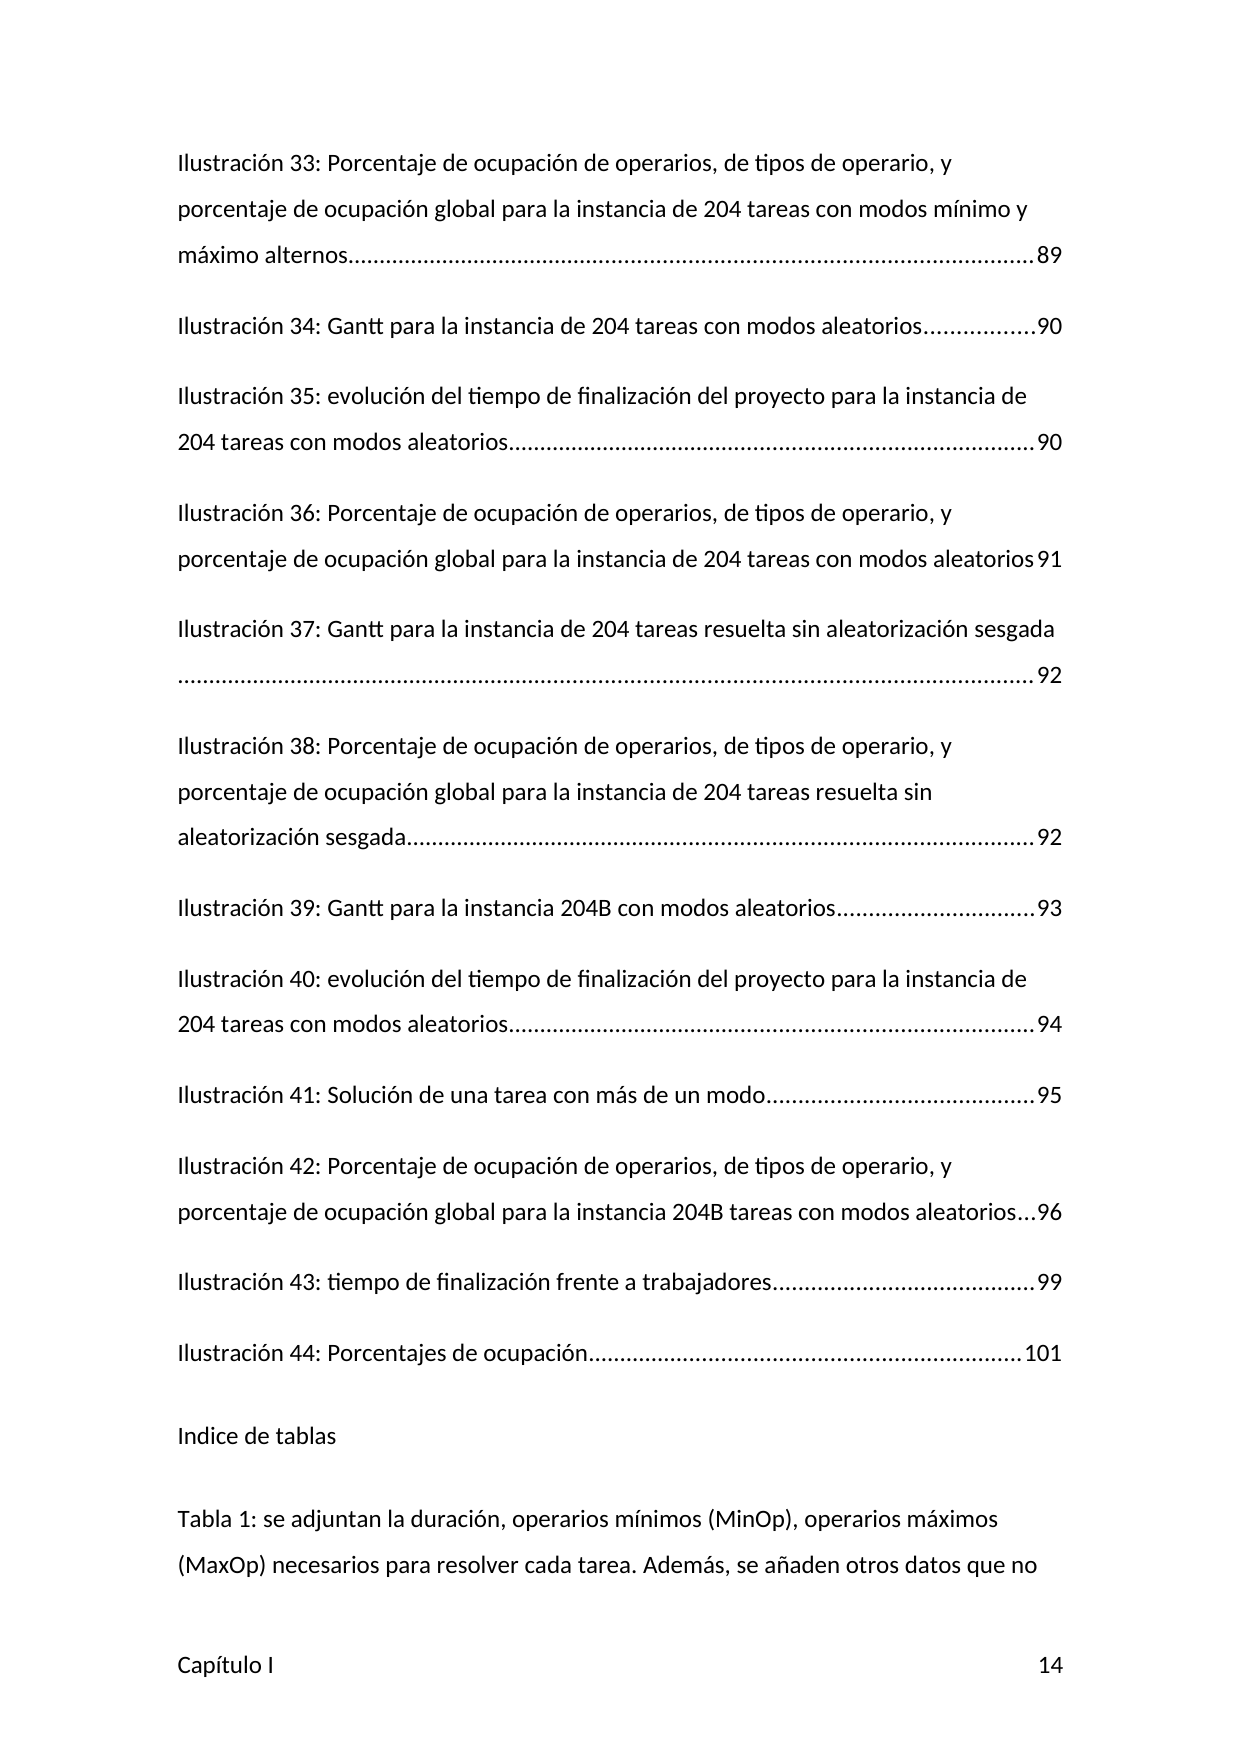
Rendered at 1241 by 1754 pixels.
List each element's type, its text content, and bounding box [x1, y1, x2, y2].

text Ilustración 40: evolución del tiempo de finalización del proyecto para la instancia de 204 tareas con modos aleatorios 94 [177, 963, 1063, 1039]
text Ilustración 44: Porcentajes de ocupación 101 [177, 1337, 1063, 1368]
text Ilustración 36: Porcentaje de ocupación de operarios, de tipos de operario, y porcentaje de ocupación global para la instancia de 204 tareas con modos aleatorios 91 [177, 497, 1063, 573]
text Indice de tablas [177, 1420, 1063, 1451]
text Ilustración 38: Porcentaje de ocupación de operarios, de tipos de operario, y porcentaje de ocupación global para la instancia de 204 tareas resuelta sin aleatorización sesgada 92 [177, 730, 1063, 852]
text Ilustración 43: tiempo de finalización frente a trabajadores 99 [177, 1266, 1063, 1297]
text Ilustración 39: Gantt para la instancia 204B con modos aleatorios 93 [177, 892, 1063, 923]
text Ilustración 41: Solución de una tarea con más de un modo 95 [177, 1079, 1063, 1110]
text Ilustración 42: Porcentaje de ocupación de operarios, de tipos de operario, y porcentaje de ocupación global para la instancia 204B tareas con modos aleatorios 96 [177, 1150, 1063, 1226]
text Ilustración 37: Gantt para la instancia de 204 tareas resuelta sin aleatorización sesgada 92 [177, 613, 1063, 690]
text Ilustración 35: evolución del tiempo de finalización del proyecto para la instancia de 204 tareas con modos aleatorios 90 [177, 381, 1063, 457]
text Ilustración 33: Porcentaje de ocupación de operarios, de tipos de operario, y porcentaje de ocupación global para la instancia de 204 tareas con modos mínimo y máximo alternos 89 [177, 148, 1063, 269]
text Ilustración 34: Gantt para la instancia de 204 tareas con modos aleatorios 90 [177, 310, 1063, 340]
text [177, 1504, 1063, 1580]
